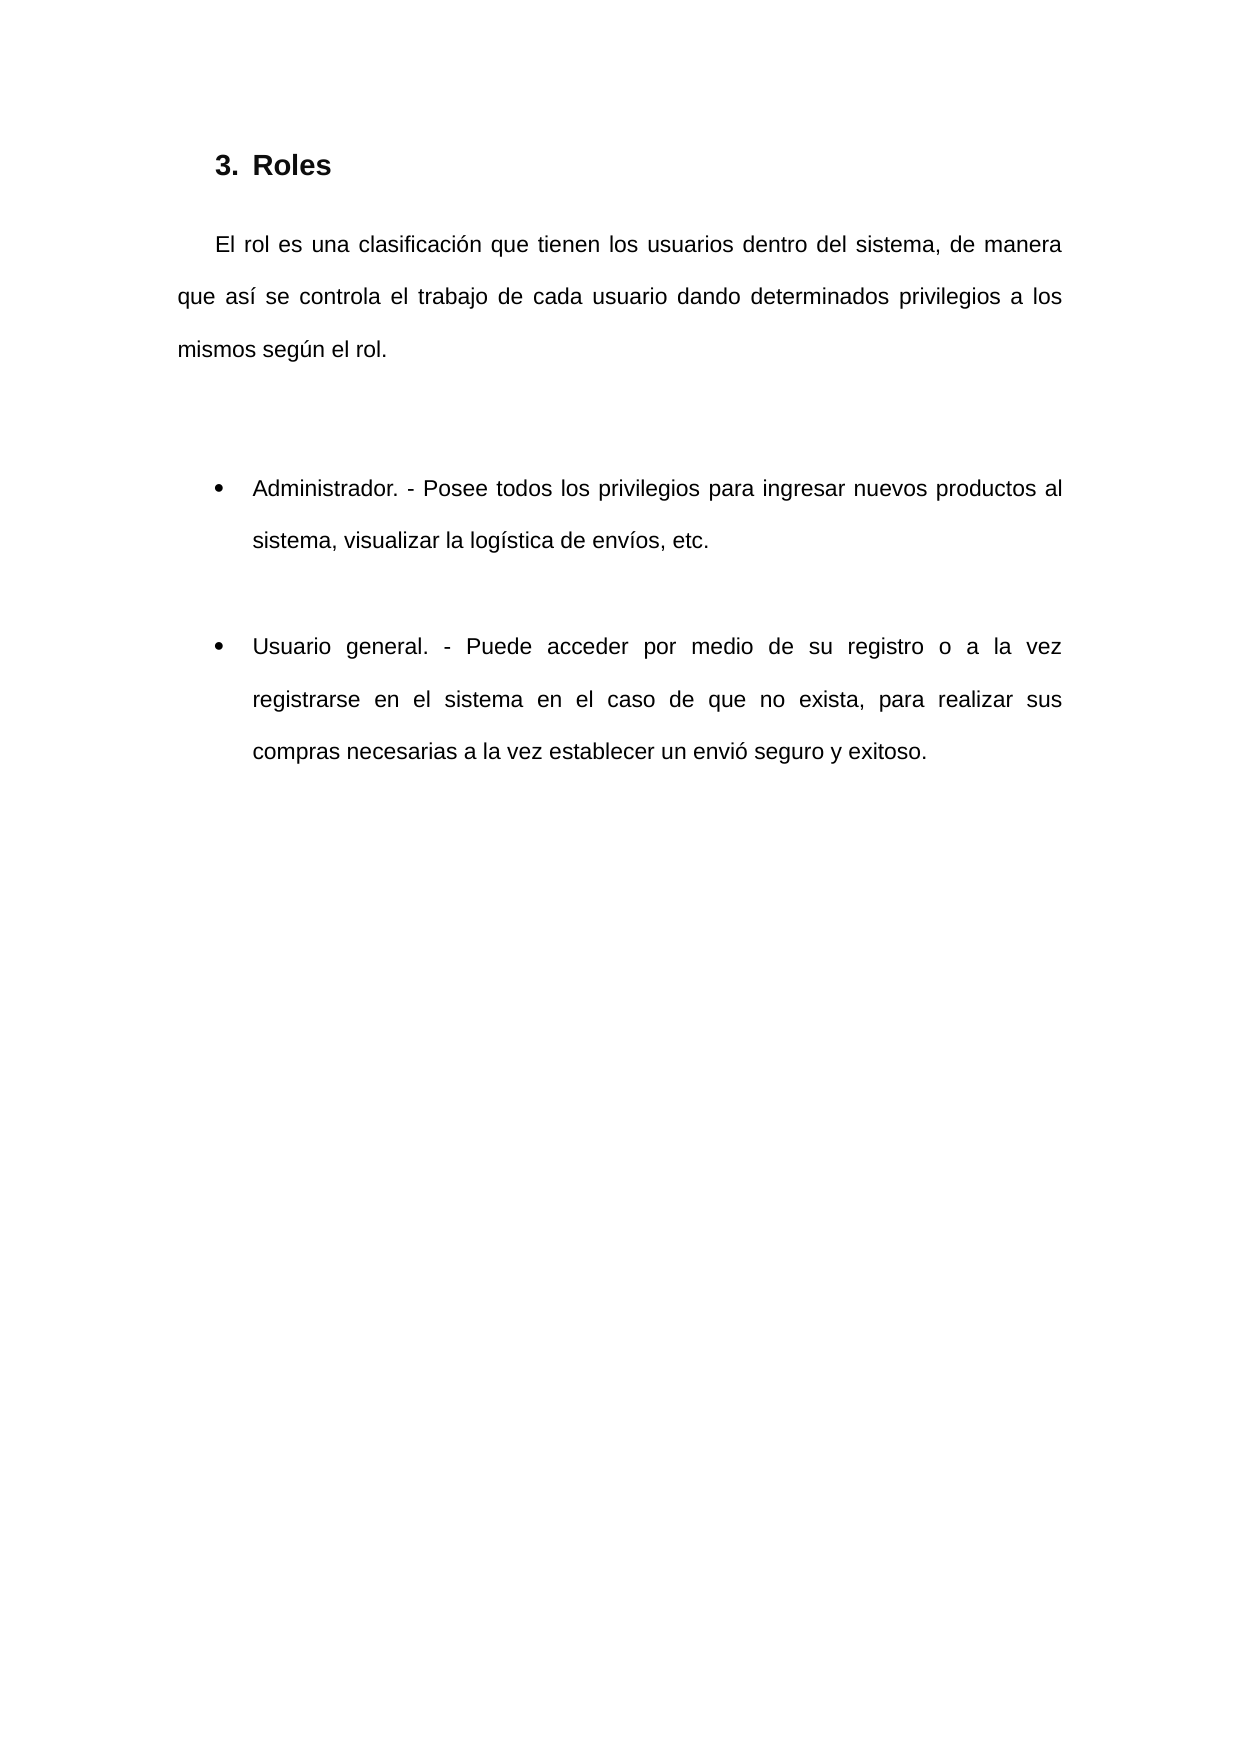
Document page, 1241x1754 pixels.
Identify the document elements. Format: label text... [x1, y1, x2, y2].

subtitle Roles [215, 148, 1063, 181]
list Usuario general. - Puede acceder por medio de su registro o a la vez registrarse en el sistema en el caso de que no exista, para realizar sus compras necesarias a la vez establecer un envió seguro y exitoso. [215, 633, 1063, 765]
list Administrador. - Posee todos los privilegios para ingresar nuevos productos al sistema, visualizar la logística de envíos, etc. [215, 475, 1063, 554]
text El rol es una clasificación que tienen los usuarios dentro del sistema, de manera que así se controla el trabajo de cada usuario dando determinados privilegios a los mismos según el rol. [177, 231, 1063, 362]
